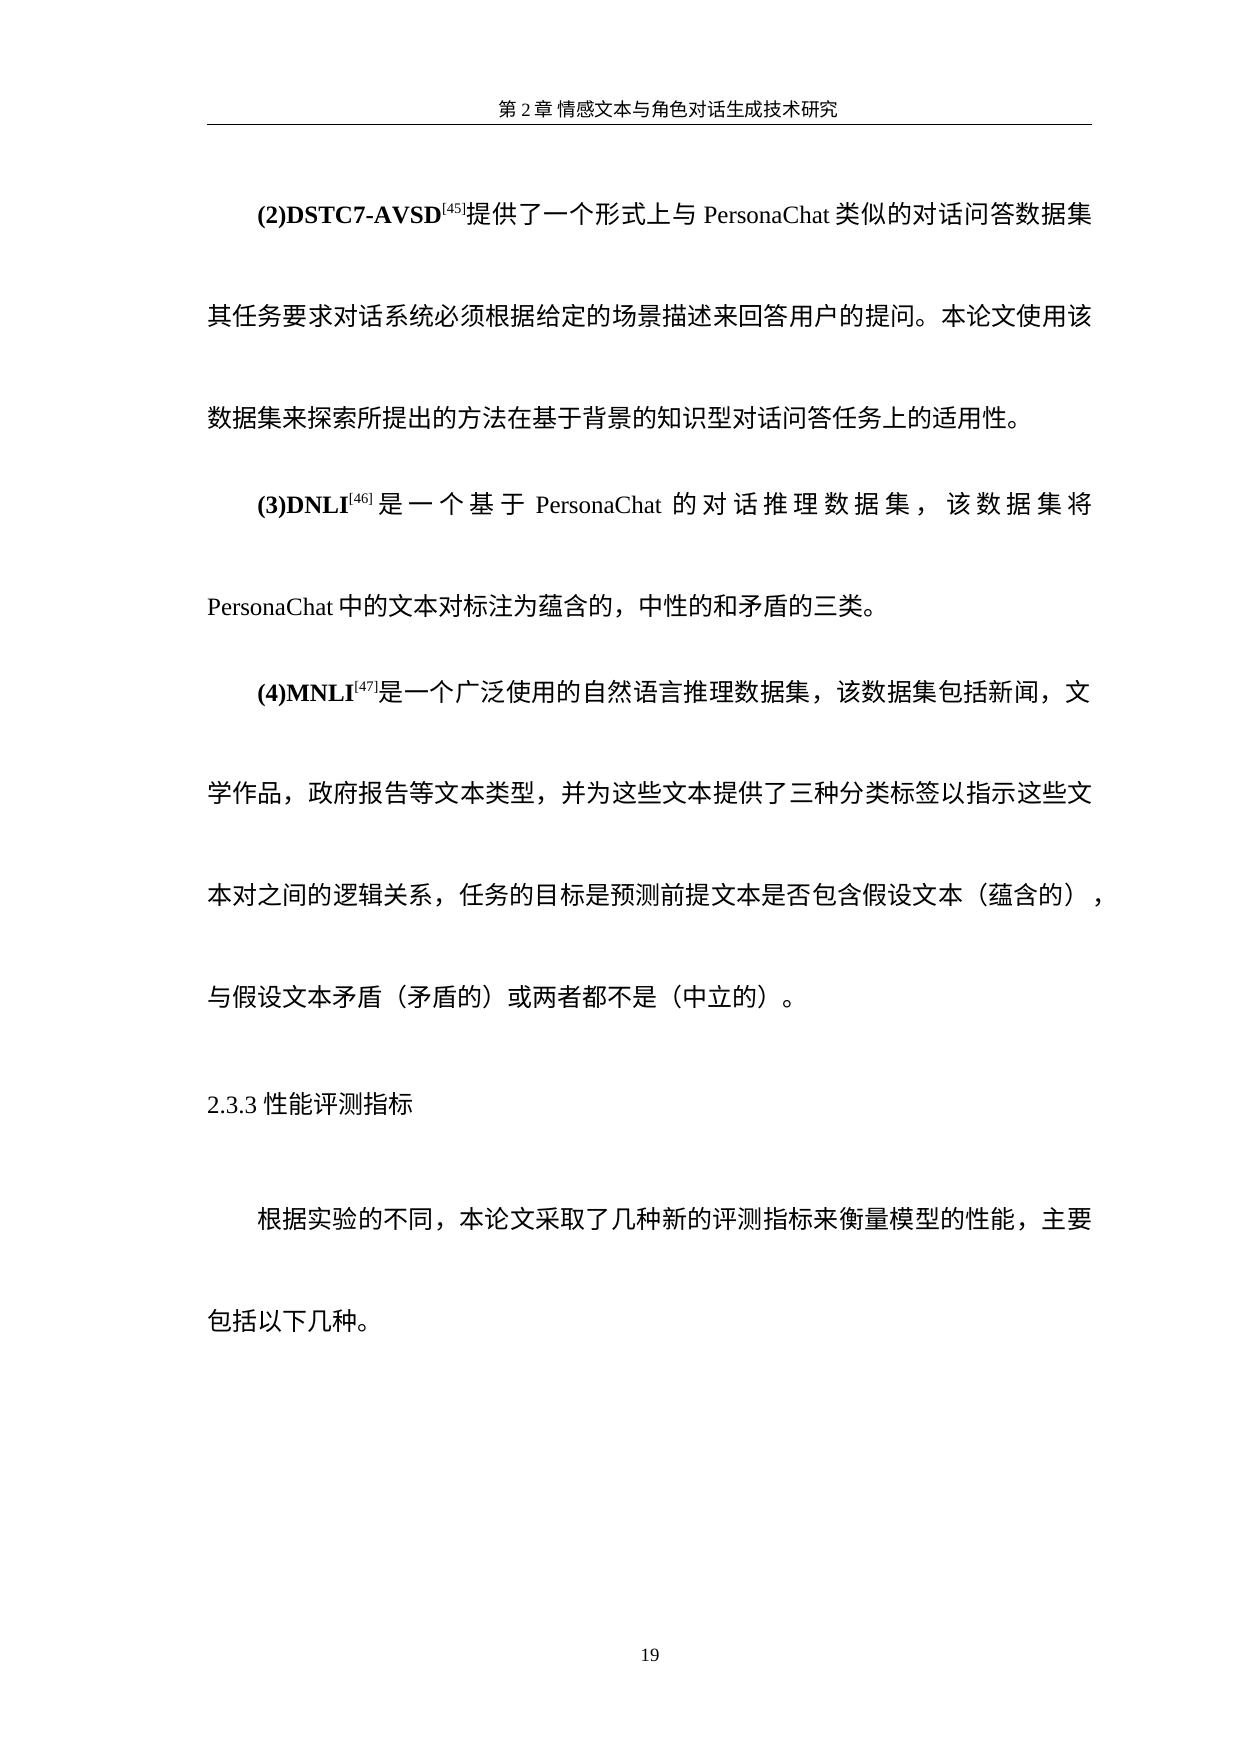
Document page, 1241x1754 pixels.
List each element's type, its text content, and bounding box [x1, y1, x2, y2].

text (2)DSTC7-AVSD[45]提供了一个形式上与PersonaChat类似的对话问答数据集，其任务要求对话系统必须根据给定的场景描述来回答用户的提问。本论文使用该数据集来探索所提出的方法在基于背景的知识型对话问答任务上的适用性。 [207, 178, 1092, 450]
text (4)MNLI[47]是一个广泛使用的自然语言推理数据集，该数据集包括新闻，文学作品，政府报告等文本类型，并为这些文本提供了三种分类标签以指示这些文本对之间的逻辑关系，任务的目标是预测前提文本是否包含假设文本（蕴含的），与假设文本矛盾（矛盾的）或两者都不是（中立的）。 [207, 656, 1092, 1030]
text 根据实验的不同，本论文采取了几种新的评测指标来衡量模型的性能，主要包括以下几种。 [207, 1184, 1092, 1354]
text 2.3.3 性能评测指标 [207, 1069, 1092, 1137]
text (3)DNLI[46]是一个基于PersonaChat的对话推理数据集，该数据集将PersonaChat中的文本对标注为蕴含的，中性的和矛盾的三类。 [207, 468, 1092, 638]
